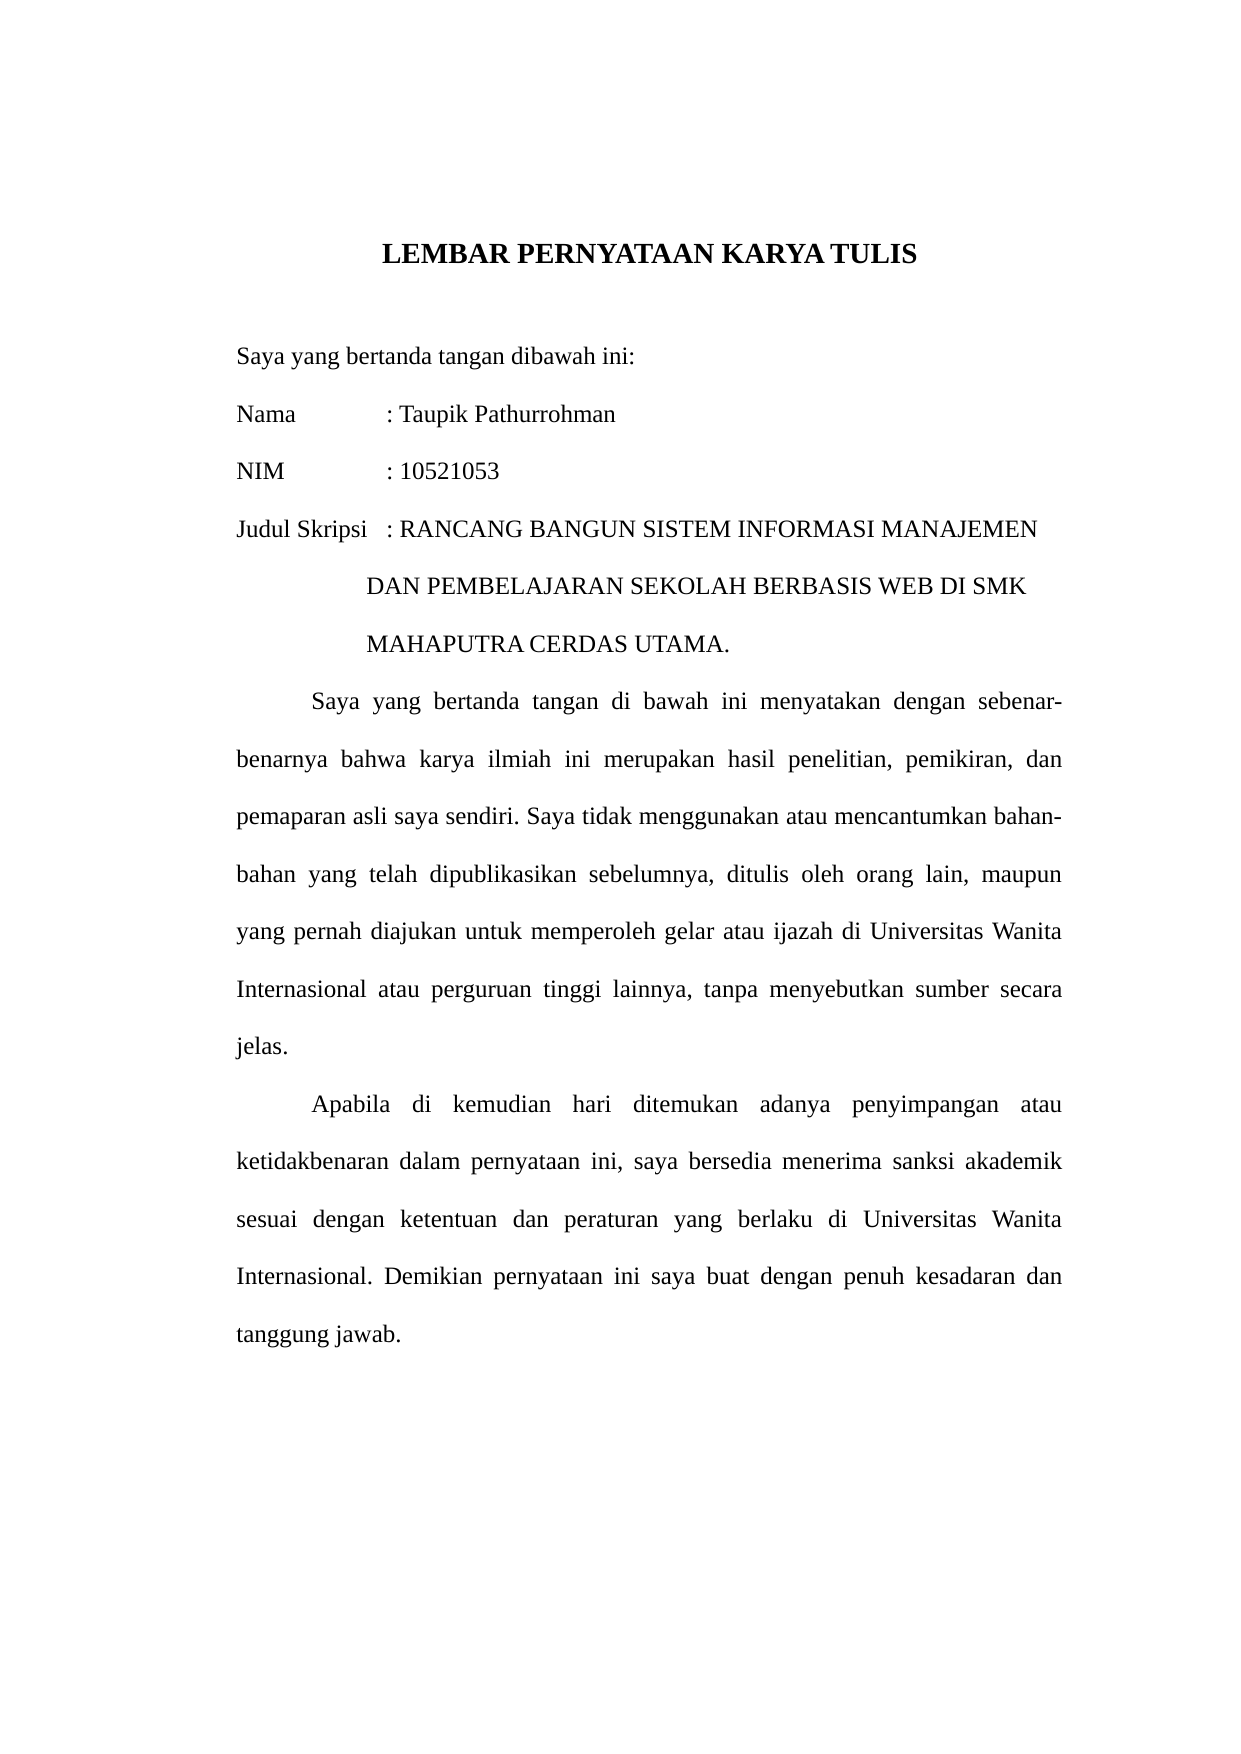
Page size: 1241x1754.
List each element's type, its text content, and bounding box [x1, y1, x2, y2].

text Saya yang bertanda tangan di bawah ini menyatakan dengan sebenar-benarnya bahwa karya ilmiah ini merupakan hasil penelitian, pemikiran, dan pemaparan asli saya sendiri. Saya tidak menggunakan atau mencantumkan bahan-bahan yang telah dipublikasikan sebelumnya, ditulis oleh orang lain, maupun yang pernah diajukan untuk memperoleh gelar atau ijazah di Universitas Wanita Internasional atau perguruan tinggi lainnya, tanpa menyebutkan sumber secara jelas. [236, 686, 1063, 1060]
text NIM : 10521053 [236, 456, 1063, 485]
text Judul Skripsi : RANCANG BANGUN SISTEM INFORMASI MANAJEMEN DAN PEMBELAJARAN SEKOLAH BERBASIS WEB DI SMK MAHAPUTRA CERDAS UTAMA. [236, 514, 1063, 657]
text Saya yang bertanda tangan dibawah ini: [236, 341, 1063, 370]
text Apabila di kemudian hari ditemukan adanya penyimpangan atau ketidakbenaran dalam pernyataan ini, saya bersedia menerima sanksi akademik sesuai dengan ketentuan dan peraturan yang berlaku di Universitas Wanita Internasional. Demikian pernyataan ini saya buat dengan penuh kesadaran dan tanggung jawab. [236, 1089, 1063, 1347]
subtitle LEMBAR PERNYATAAN KARYA TULIS [236, 236, 1063, 270]
text Nama : Taupik Pathurrohman [236, 399, 1063, 427]
